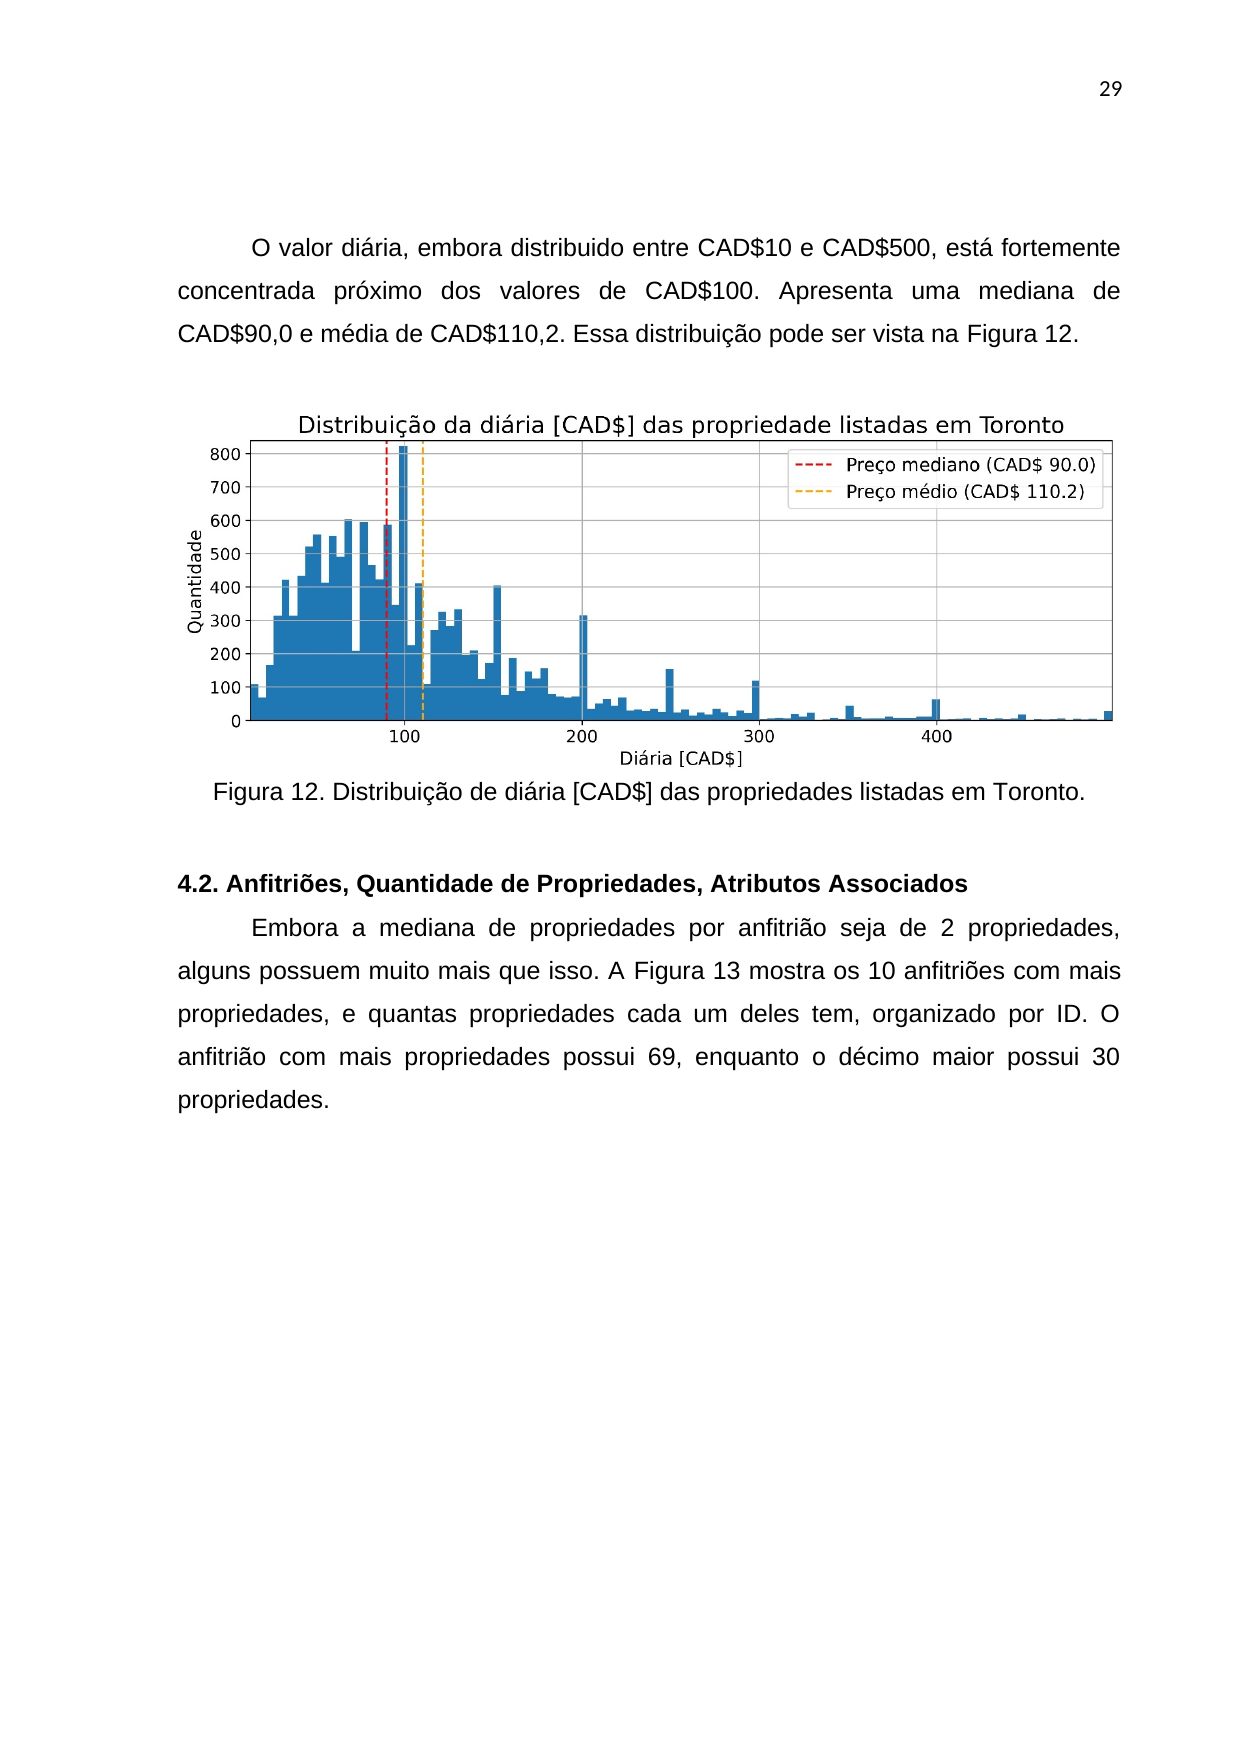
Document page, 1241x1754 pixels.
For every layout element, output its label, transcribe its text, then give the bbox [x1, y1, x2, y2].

text Embora a mediana de propriedades por anfitrião seja de 2 propriedades, alguns possuem muito mais que isso. A Figura 13 mostra os 10 anfitriões com mais propriedades, e quantas propriedades cada um deles tem, organizado por ID. O anfitrião com mais propriedades possui 69, enquanto o décimo maior possui 30 propriedades. [177, 912, 1122, 1114]
text O valor diária, embora distribuido entre CAD$10 e CAD$500, está fortemente concentrada próximo dos valores de CAD$100. Apresenta uma mediana de CAD$90,0 e média de CAD$110,2. Essa distribuição pode ser vista na Figura 12. [177, 233, 1122, 348]
picture [177, 405, 1121, 777]
subtitle Anfitriões, Quantidade de Propriedades, Atributos Associados [177, 869, 1122, 898]
text Figura 12. Distribuição de diária [CAD$] das propriedades listadas em Toronto. [177, 777, 1122, 805]
